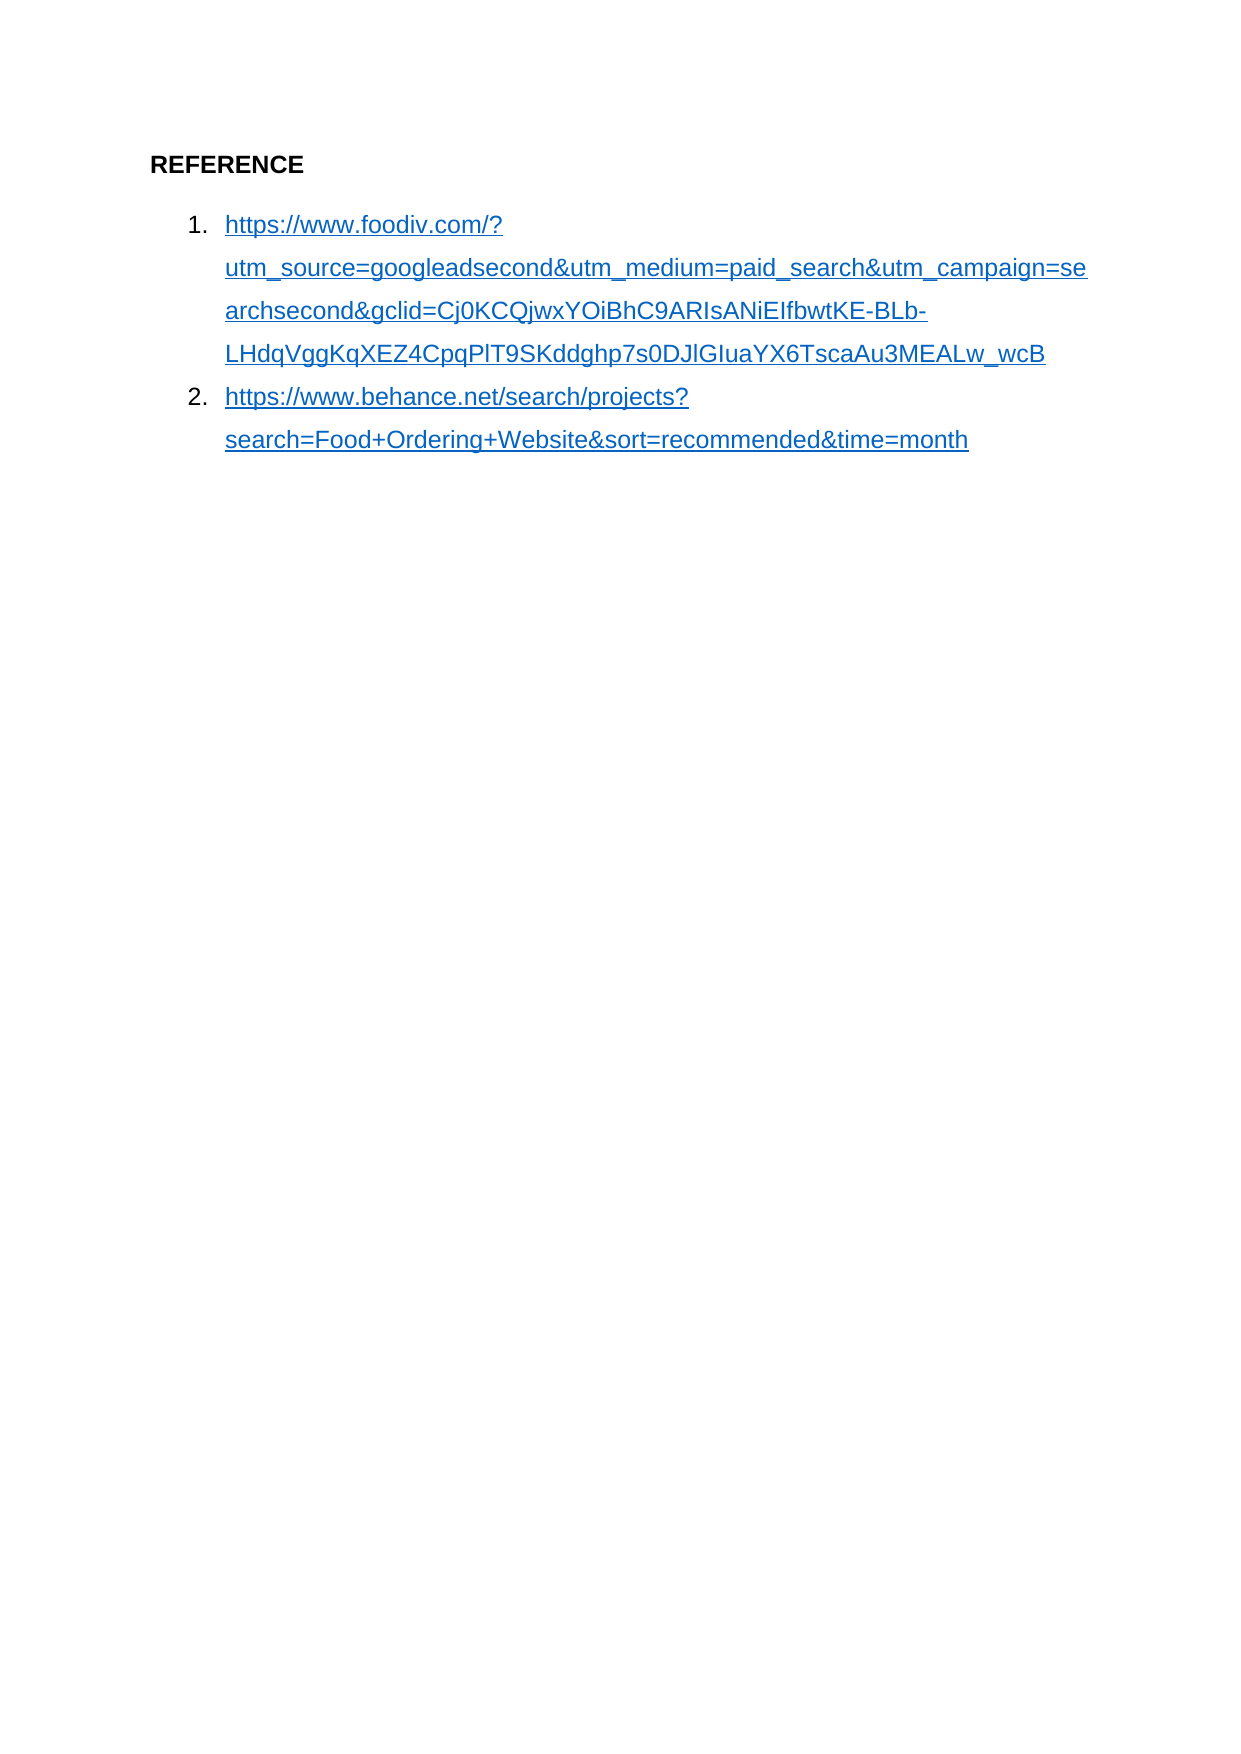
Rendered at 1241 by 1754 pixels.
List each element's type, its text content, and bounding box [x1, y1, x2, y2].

list https://www.foodiv.com/?utm_source=googleadsecond&utm_medium=paid_search&utm_campaign=searchsecond&gclid=Cj0KCQjwxYOiBhC9ARIsANiEIfbwtKE-BLb-LHdqVggKqXEZ4CpqPlT9SKddghp7s0DJlGIuaYX6TscaAu3MEALw_wcB [187, 210, 1090, 368]
list https://www.behance.net/search/projects?search=Food+Ordering+Website&sort=recommended&time=month [187, 382, 1090, 454]
text REFERENCE [150, 150, 1090, 179]
